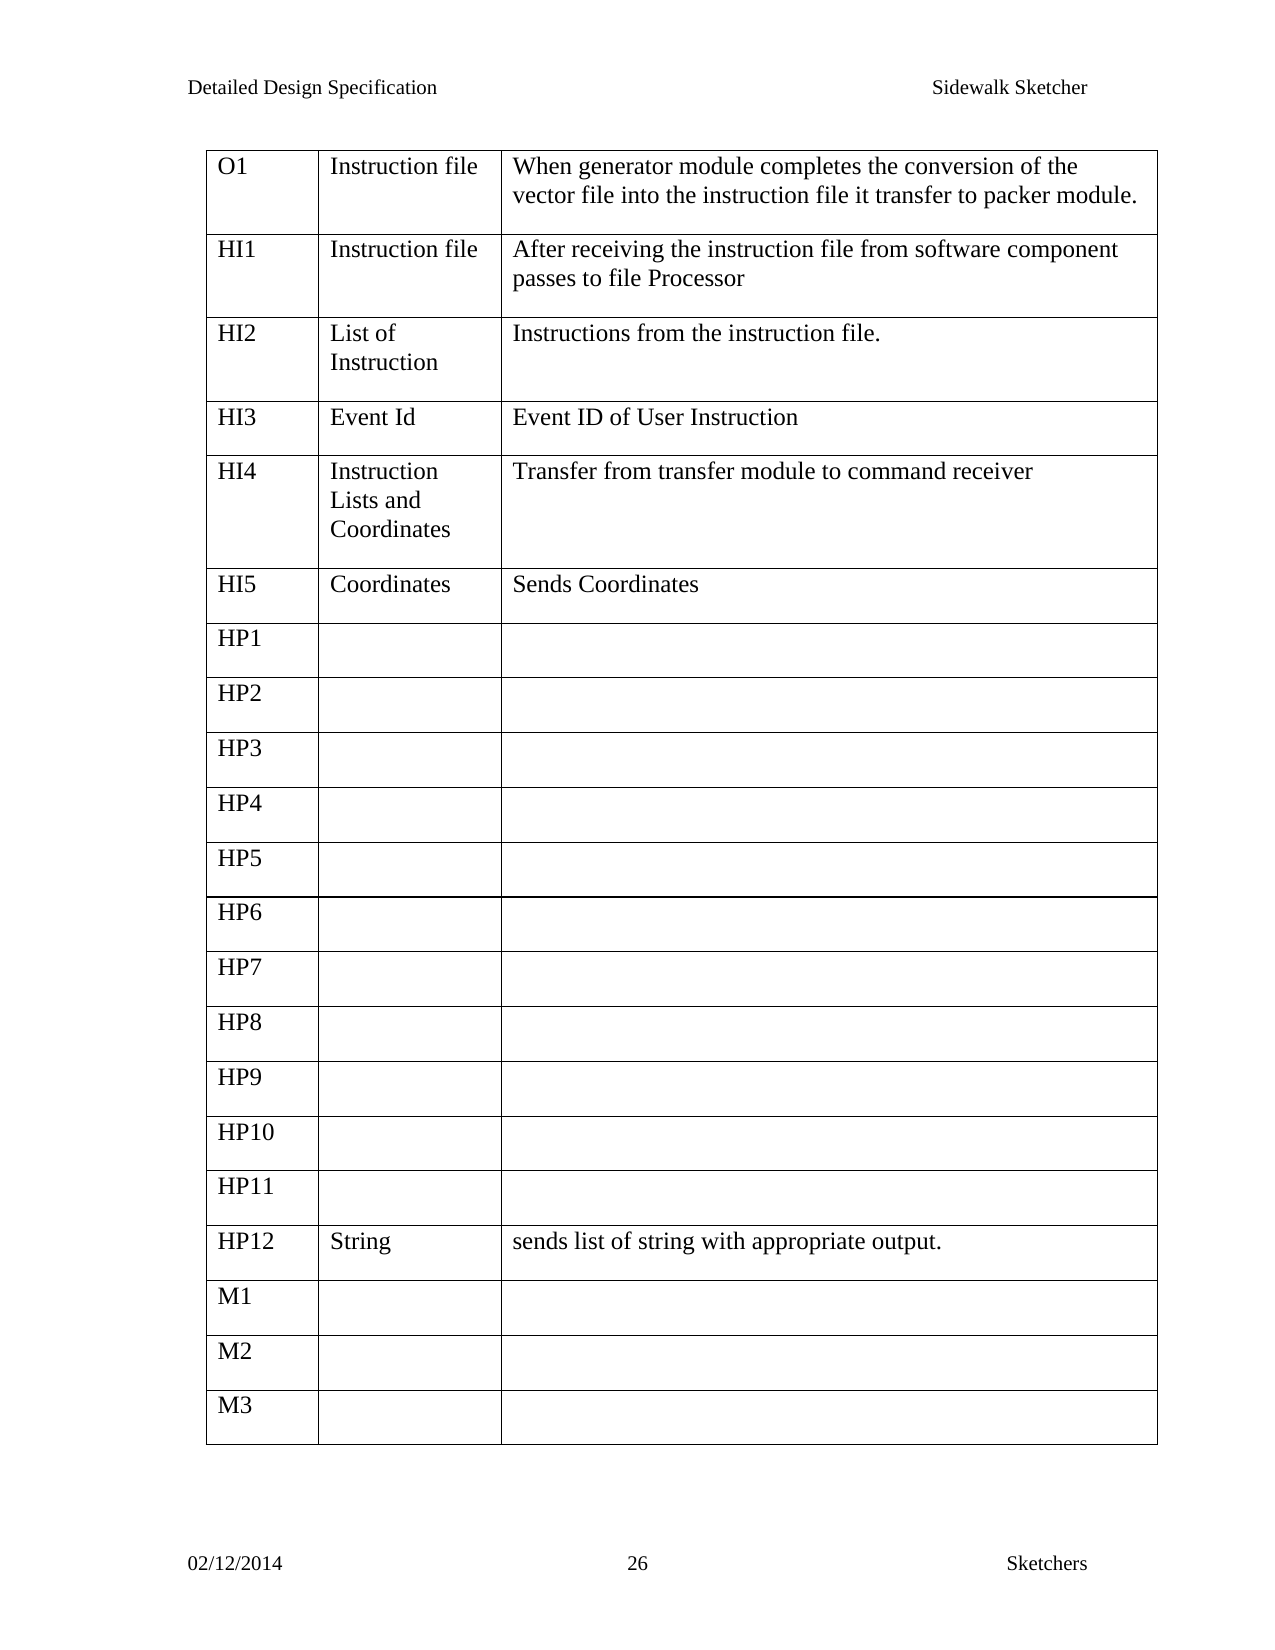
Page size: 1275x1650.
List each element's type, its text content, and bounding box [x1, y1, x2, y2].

table_cell String [319, 1226, 501, 1280]
table_cell HI4 [207, 456, 318, 568]
table_cell HP1 [207, 624, 318, 677]
table_cell Instruction Lists and Coordinates [319, 456, 501, 568]
table_cell HI3 [207, 402, 318, 455]
table_cell Sends Coordinates [502, 569, 1157, 622]
table_cell [502, 1391, 1157, 1444]
table_cell HP7 [207, 952, 318, 1006]
table_cell List of Instruction [319, 318, 501, 401]
table_cell [319, 678, 501, 732]
table_cell [502, 1062, 1157, 1116]
table_cell Instruction file [319, 235, 501, 317]
table_cell [502, 843, 1157, 896]
table_cell M3 [207, 1391, 318, 1444]
table_cell HP5 [207, 843, 318, 896]
table_cell [502, 733, 1157, 787]
table_cell [502, 1336, 1157, 1389]
table_cell [502, 788, 1157, 842]
table_cell Instruction file [319, 151, 501, 233]
table_cell [319, 1117, 501, 1170]
table_cell [502, 678, 1157, 732]
table_cell [502, 1007, 1157, 1061]
table_cell HP12 [207, 1226, 318, 1280]
table_cell [502, 1117, 1157, 1170]
table_cell HP3 [207, 733, 318, 787]
table_cell HP10 [207, 1117, 318, 1170]
table_cell [319, 1336, 501, 1389]
table_cell [319, 898, 501, 951]
table_cell [319, 1281, 501, 1335]
table_cell HP4 [207, 788, 318, 842]
table_cell Coordinates [319, 569, 501, 622]
table_cell HP6 [207, 898, 318, 951]
table_cell HI1 [207, 235, 318, 317]
table_cell sends list of string with appropriate output. [502, 1226, 1157, 1280]
table_cell [319, 952, 501, 1006]
table_cell HI2 [207, 318, 318, 401]
table_cell [319, 1391, 501, 1444]
table_cell Transfer from transfer module to command receiver [502, 456, 1157, 568]
table_cell [502, 1281, 1157, 1335]
table_cell HP2 [207, 678, 318, 732]
table_cell [502, 624, 1157, 677]
table_cell HP11 [207, 1171, 318, 1225]
table_cell After receiving the instruction file from software component passes to file Processor [502, 235, 1157, 317]
table_cell When generator module completes the conversion of the vector file into the instruction file it transfer to packer module. [502, 151, 1157, 233]
table_cell M2 [207, 1336, 318, 1389]
table_cell [502, 952, 1157, 1006]
table_cell [319, 843, 501, 896]
table_cell [319, 624, 501, 677]
table_cell HP9 [207, 1062, 318, 1116]
table_cell [319, 788, 501, 842]
table_cell [319, 1007, 501, 1061]
table_cell [502, 898, 1157, 951]
table_cell [319, 1171, 501, 1225]
table_cell [502, 1171, 1157, 1225]
table_cell O1 [207, 151, 318, 233]
table_cell Instructions from the instruction file. [502, 318, 1157, 401]
table_cell Event Id [319, 402, 501, 455]
table_cell M1 [207, 1281, 318, 1335]
table_cell Event ID of User Instruction [502, 402, 1157, 455]
table_cell [319, 1062, 501, 1116]
table_cell HP8 [207, 1007, 318, 1061]
table_cell HI5 [207, 569, 318, 622]
table_cell [319, 733, 501, 787]
